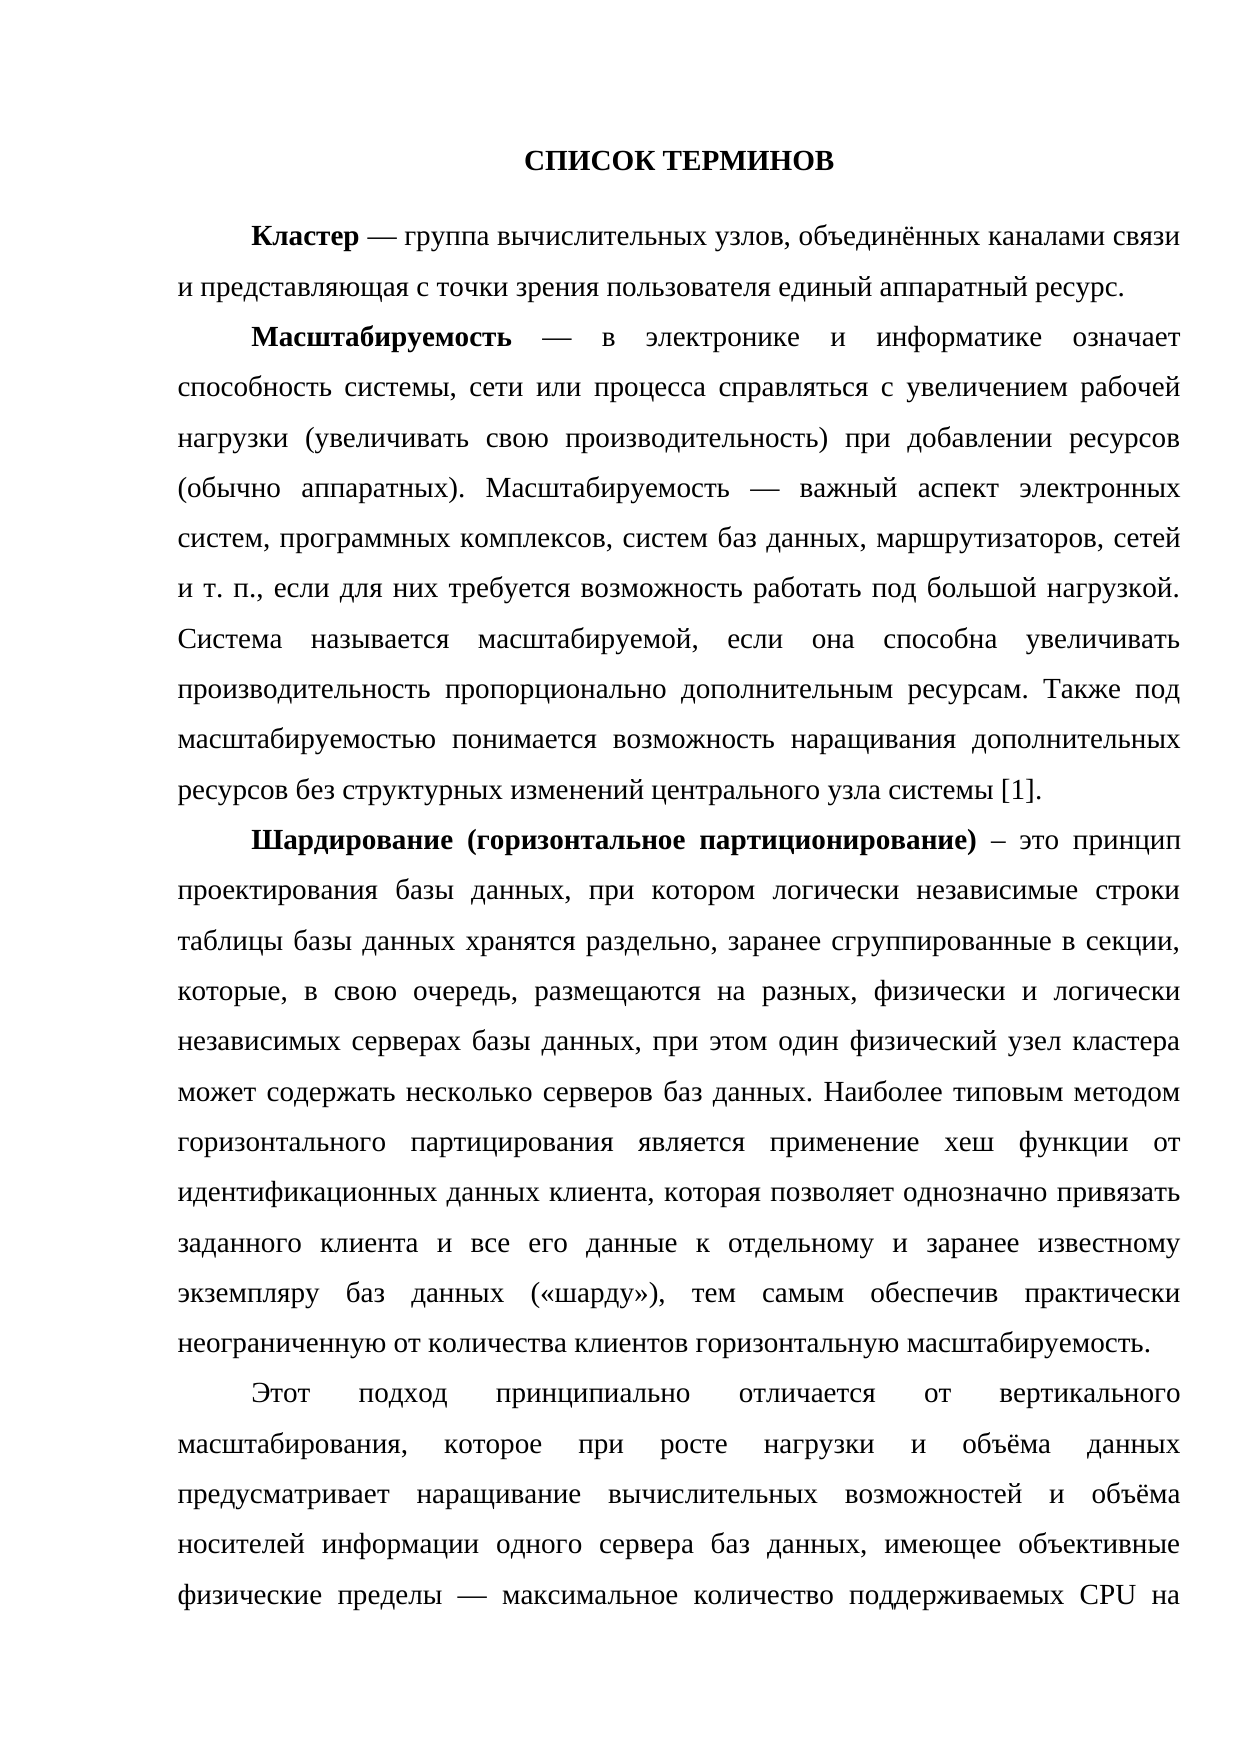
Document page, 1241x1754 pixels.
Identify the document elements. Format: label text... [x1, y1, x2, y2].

text Шардирование (горизонтальное партиционирование) – это принцип проектирования базы данных, при котором логически независимые строки таблицы базы данных хранятся раздельно, заранее сгруппированные в секции, которые, в свою очередь, размещаются на разных, физически и логически независимых серверах базы данных, при этом один физический узел кластера может содержать несколько серверов баз данных. Наиболее типовым методом горизонтального партицирования является применение хеш функции от идентификационных данных клиента, которая позволяет однозначно привязать заданного клиента и все его данные к отдельному и заранее известному экземпляру баз данных («шарду»), тем самым обеспечив практически неограниченную от количества клиентов горизонтальную масштабируемость. [177, 822, 1181, 1359]
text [177, 1376, 1181, 1610]
text СПИСОК ТЕРМИНОВ [177, 143, 1181, 177]
text Кластер — группа вычислительных узлов, объединённых каналами связи и представляющая с точки зрения пользователя единый аппаратный ресурс. [177, 218, 1181, 302]
text Масштабируемость — в электронике и информатике означает способность системы, сети или процесса справляться с увеличением рабочей нагрузки (увеличивать свою производительность) при добавлении ресурсов (обычно аппаратных). Масштабируемость — важный аспект электронных систем, программных комплексов, систем баз данных, маршрутизаторов, сетей и т. п., если для них требуется возможность работать под большой нагрузкой. Система называется масштабируемой, если она способна увеличивать производительность пропорционально дополнительным ресурсам. Также под масштабируемостью понимается возможность наращивания дополнительных ресурсов без структурных изменений центрального узла системы [1]. [177, 319, 1181, 805]
